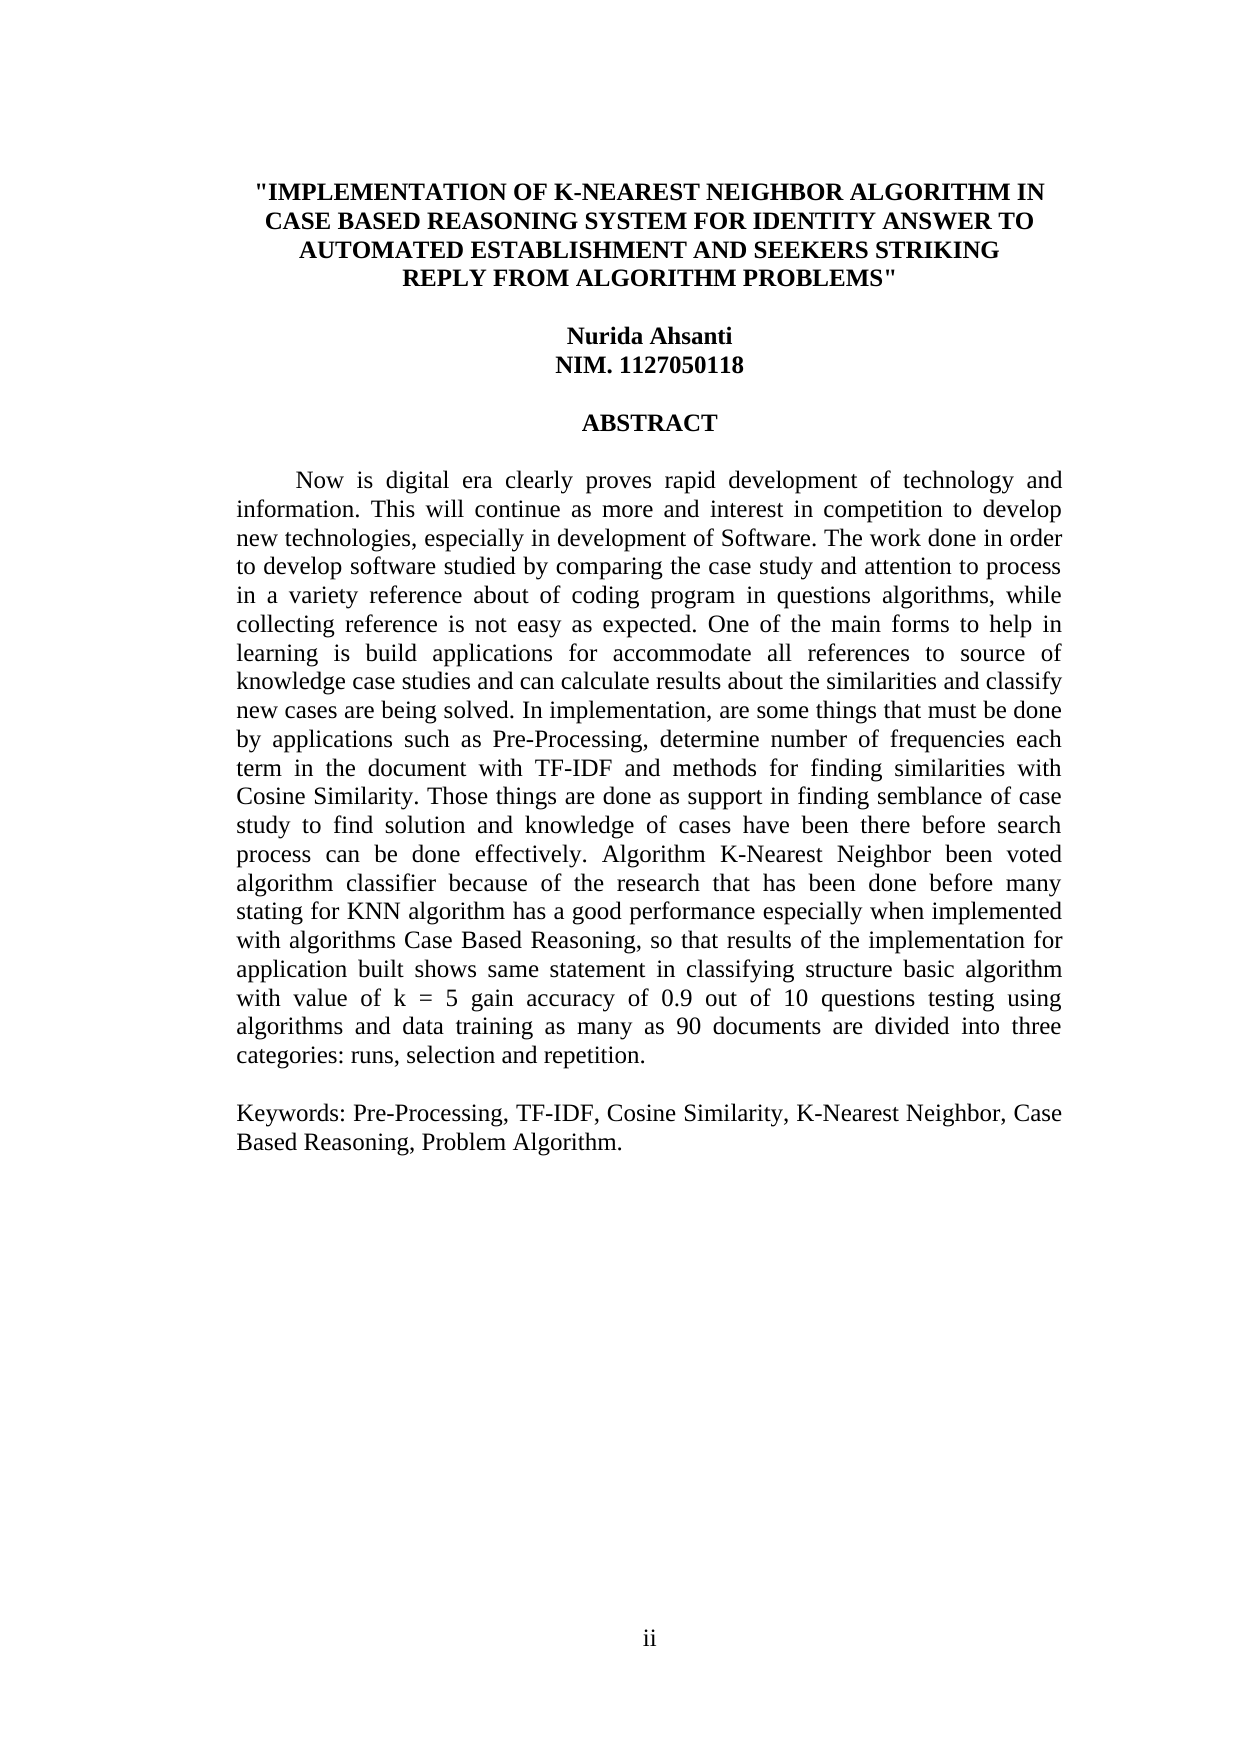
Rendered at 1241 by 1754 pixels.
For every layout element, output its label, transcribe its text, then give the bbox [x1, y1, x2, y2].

subtitle ABSTRACT [236, 408, 1063, 436]
text Now is digital era clearly proves rapid development of technology and information. This will continue as more and interest in competition to develop new technologies, especially in development of Software. The work done in order to develop software studied by comparing the case study and attention to process in a variety reference about of coding program in questions algorithms, while collecting reference is not easy as expected. One of the main forms to help in learning is build applications for accommodate all references to source of knowledge case studies and can calculate results about the similarities and classify new cases are being solved. In implementation, are some things that must be done by applications such as Pre-Processing, determine number of frequencies each term in the document with TF-IDF and methods for finding similarities with Cosine Similarity. Those things are done as support in finding semblance of case study to find solution and knowledge of cases have been there before search process can be done effectively. Algorithm K-Nearest Neighbor been voted algorithm classifier because of the research that has been done before many stating for KNN algorithm has a good performance especially when implemented with algorithms Case Based Reasoning, so that results of the implementation for application built shows same statement in classifying structure basic algorithm with value of k = 5 gain accuracy of 0.9 out of 10 questions testing using algorithms and data training as many as 90 documents are divided into three categories: runs, selection and repetition. [236, 465, 1063, 1069]
text REPLY FROM ALGORITHM PROBLEMS" Nurida Ahsanti NIM. 1127050118 [236, 263, 1063, 378]
text "IMPLEMENTATION OF K-NEAREST NEIGHBOR ALGORITHM IN CASE BASED REASONING SYSTEM FOR IDENTITY ANSWER TO AUTOMATED ESTABLISHMENT AND SEEKERS STRIKING [236, 177, 1063, 263]
text Keywords: Pre-Processing, TF-IDF, Cosine Similarity, K-Nearest Neighbor, Case Based Reasoning, Problem Algorithm. [236, 1098, 1063, 1156]
